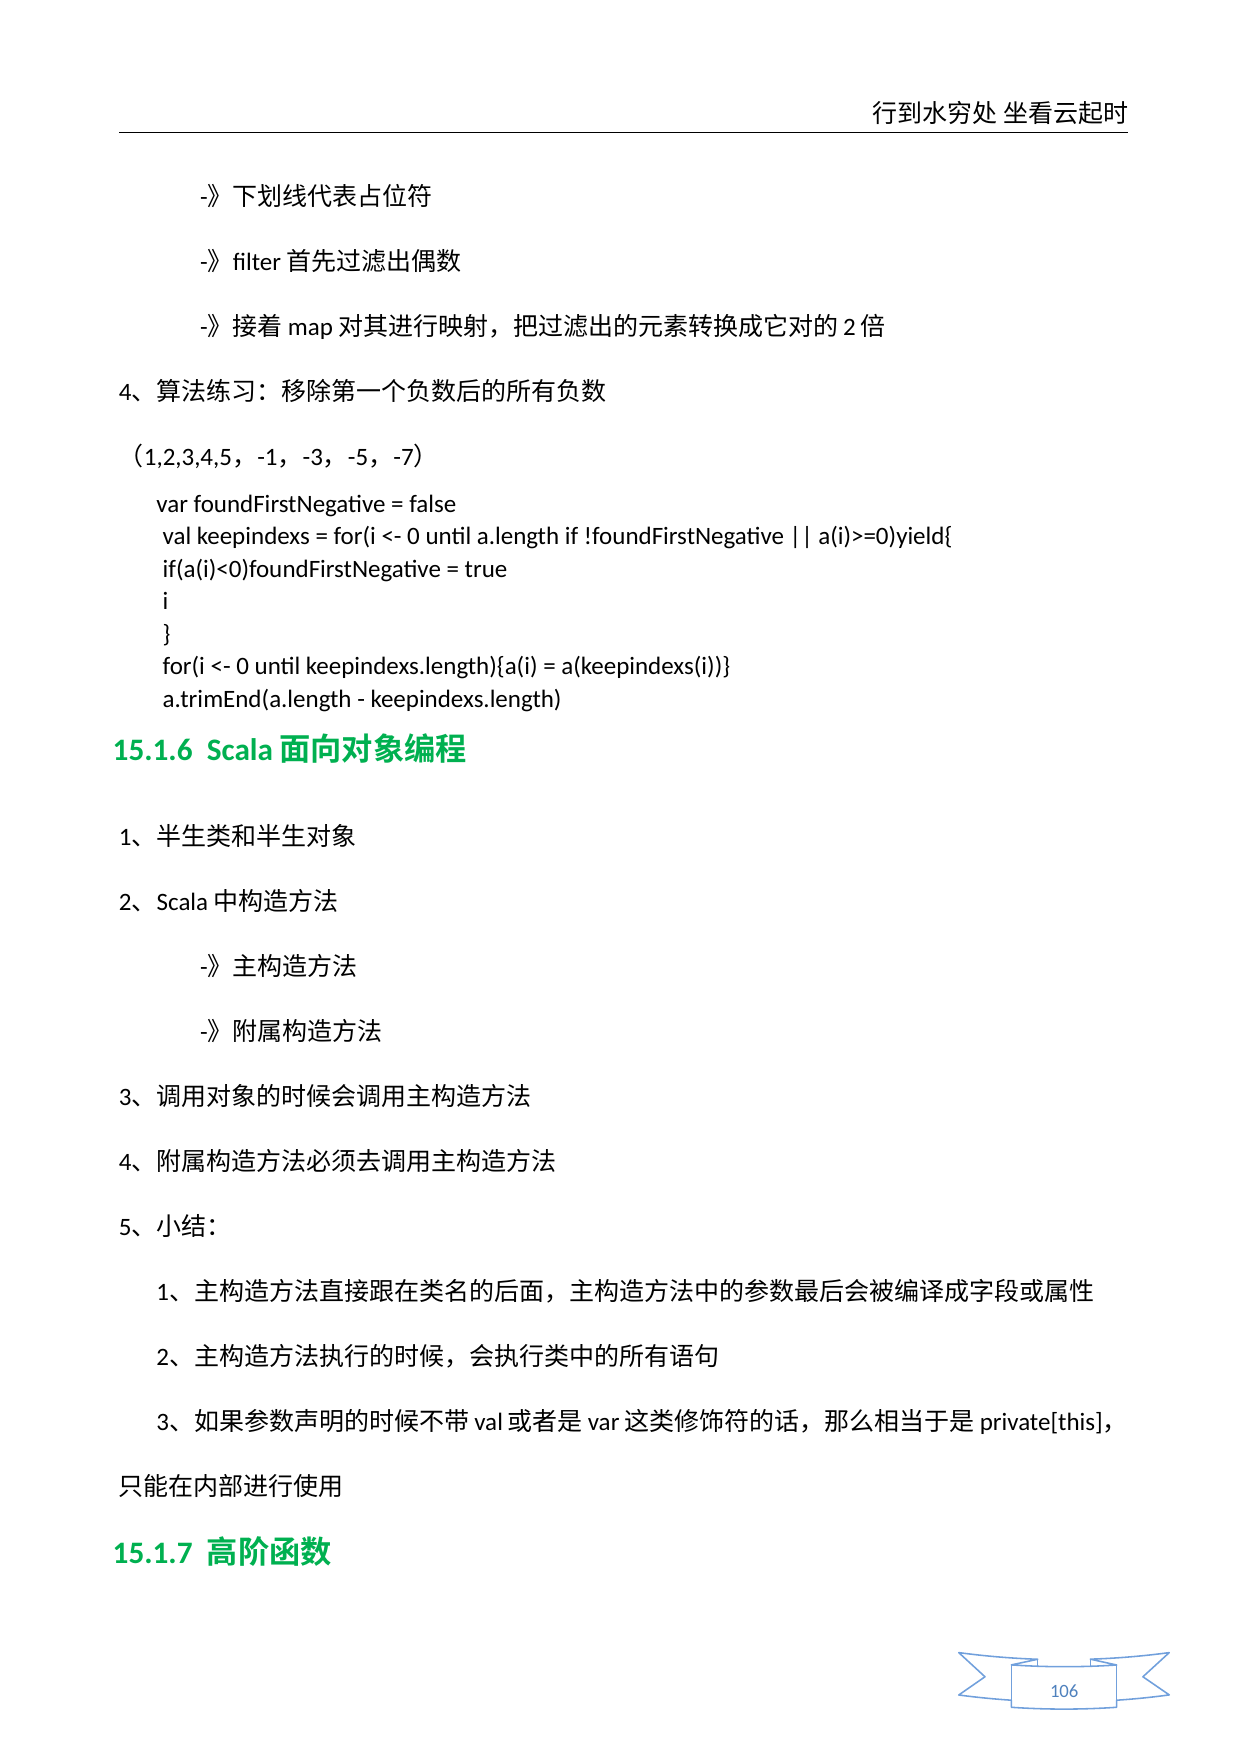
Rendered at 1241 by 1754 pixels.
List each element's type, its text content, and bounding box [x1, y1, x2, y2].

text val keepindexs = for(i <- 0 until a.length if !foundFirstNegative || a(i)>=0)yield{ [162, 519, 1128, 552]
text 2、Scala中构造方法 [112, 867, 1128, 932]
text 4、算法练习：移除第一个负数后的所有负数 [112, 357, 1128, 422]
text 1、半生类和半生对象 [112, 802, 1128, 867]
text for(i <- 0 until keepindexs.length){a(i) = a(keepindexs(i))} [162, 649, 1128, 682]
subtitle 高阶函数 [112, 1517, 1128, 1582]
text 1、主构造方法直接跟在类名的后面，主构造方法中的参数最后会被编译成字段或属性 [112, 1257, 1128, 1322]
text （1,2,3,4,5，-1，-3，-5，-7） [112, 422, 1128, 487]
text 4、附属构造方法必须去调用主构造方法 [112, 1127, 1128, 1192]
text } [162, 617, 1128, 649]
text a.trimEnd(a.length - keepindexs.length) [162, 682, 1128, 714]
text -》附属构造方法 [112, 997, 1128, 1062]
subtitle Scala面向对象编程 [112, 714, 1128, 779]
text if(a(i)<0)foundFirstNegative = true [162, 552, 1128, 584]
text -》下划线代表占位符 [112, 162, 1128, 227]
text -》filter首先过滤出偶数 [112, 227, 1128, 292]
text var foundFirstNegative = false [112, 487, 1128, 519]
text -》主构造方法 [112, 932, 1128, 997]
text 2、主构造方法执行的时候，会执行类中的所有语句 [112, 1322, 1128, 1387]
text 3、如果参数声明的时候不带val或者是var这类修饰符的话，那么相当于是private[this]，只能在内部进行使用 [112, 1387, 1128, 1517]
text -》接着map对其进行映射，把过滤出的元素转换成它对的2倍 [112, 292, 1128, 357]
text i [162, 584, 1128, 617]
text 3、调用对象的时候会调用主构造方法 [112, 1062, 1128, 1127]
text 5、小结： [112, 1192, 1128, 1257]
